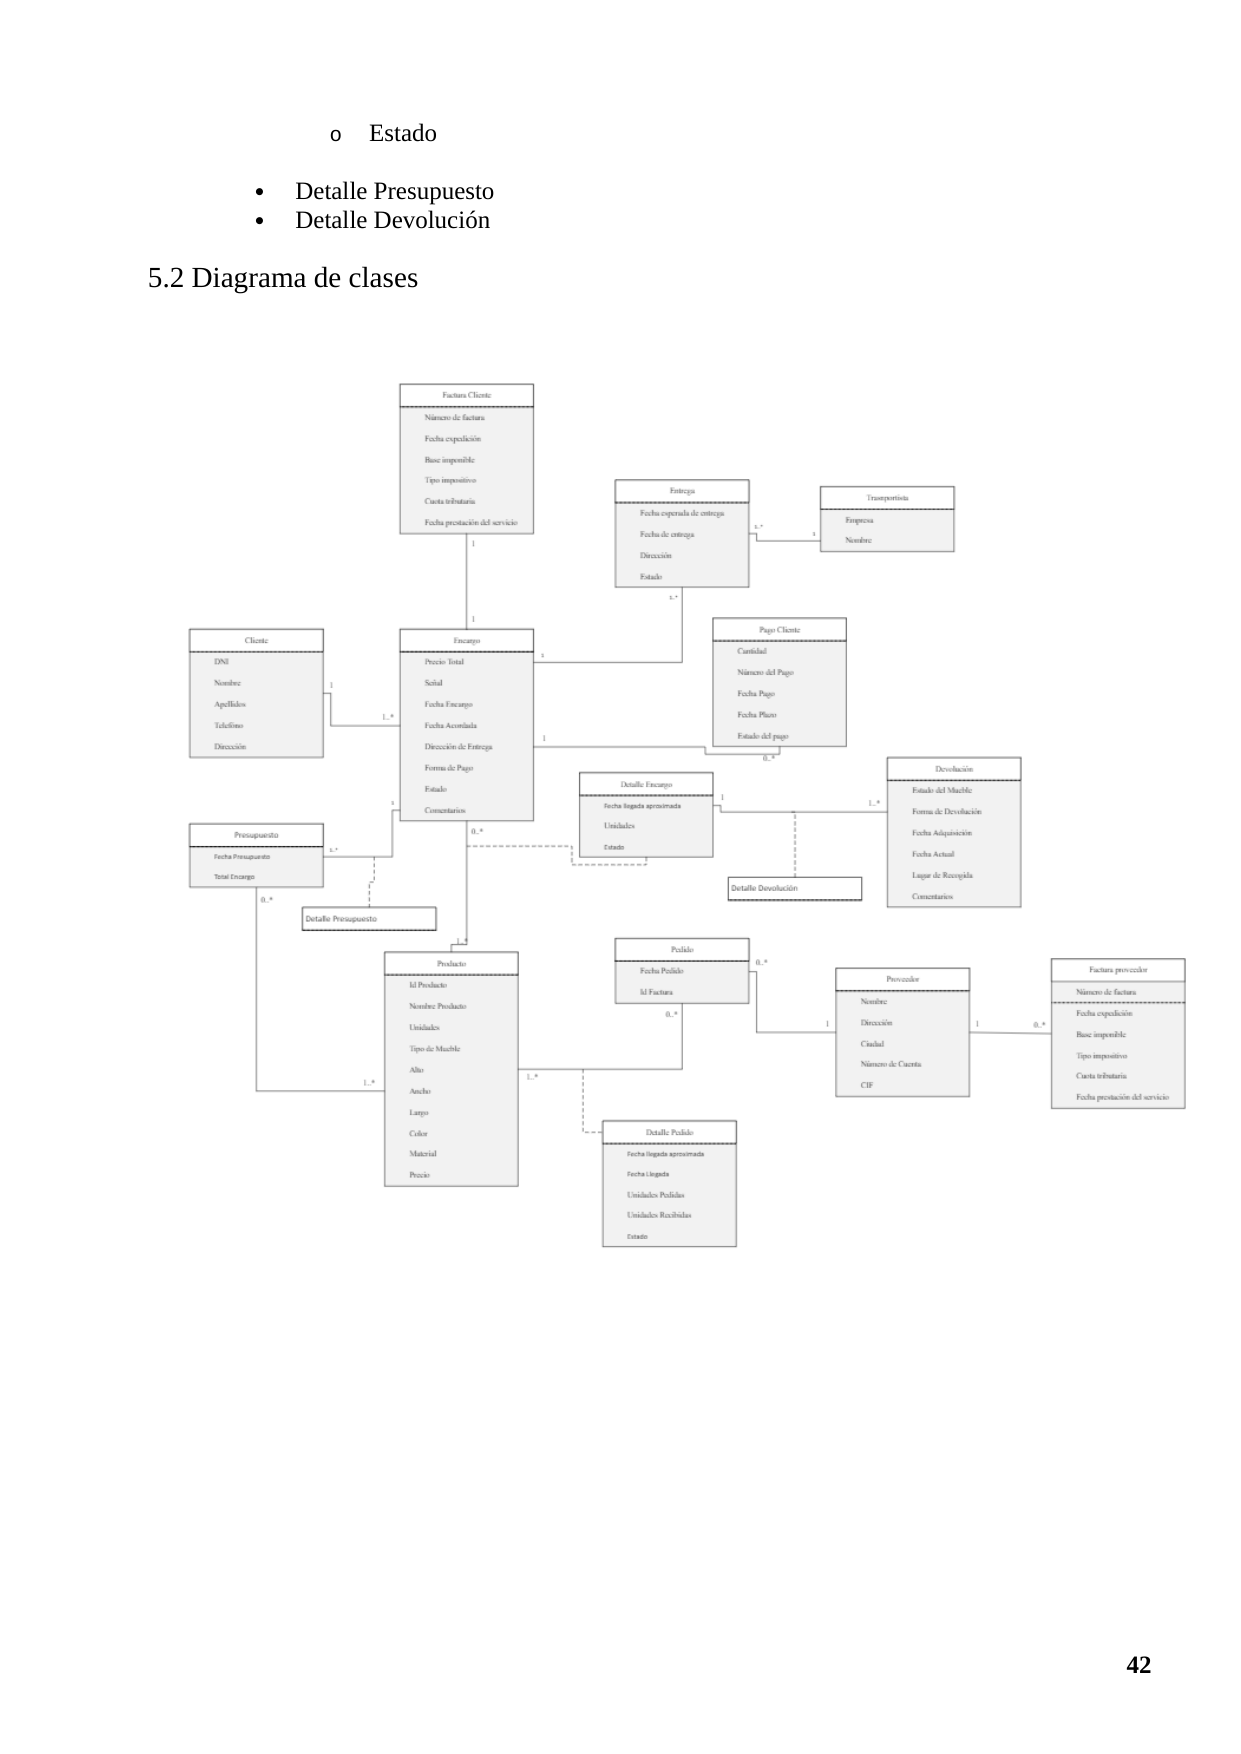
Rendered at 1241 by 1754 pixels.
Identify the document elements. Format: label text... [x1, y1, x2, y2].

list Detalle Presupuesto [221, 176, 1152, 205]
text 5.2 Diagrama de clases [148, 260, 1152, 294]
list Detalle Devolución [221, 205, 1152, 234]
list Estado [296, 118, 1152, 148]
